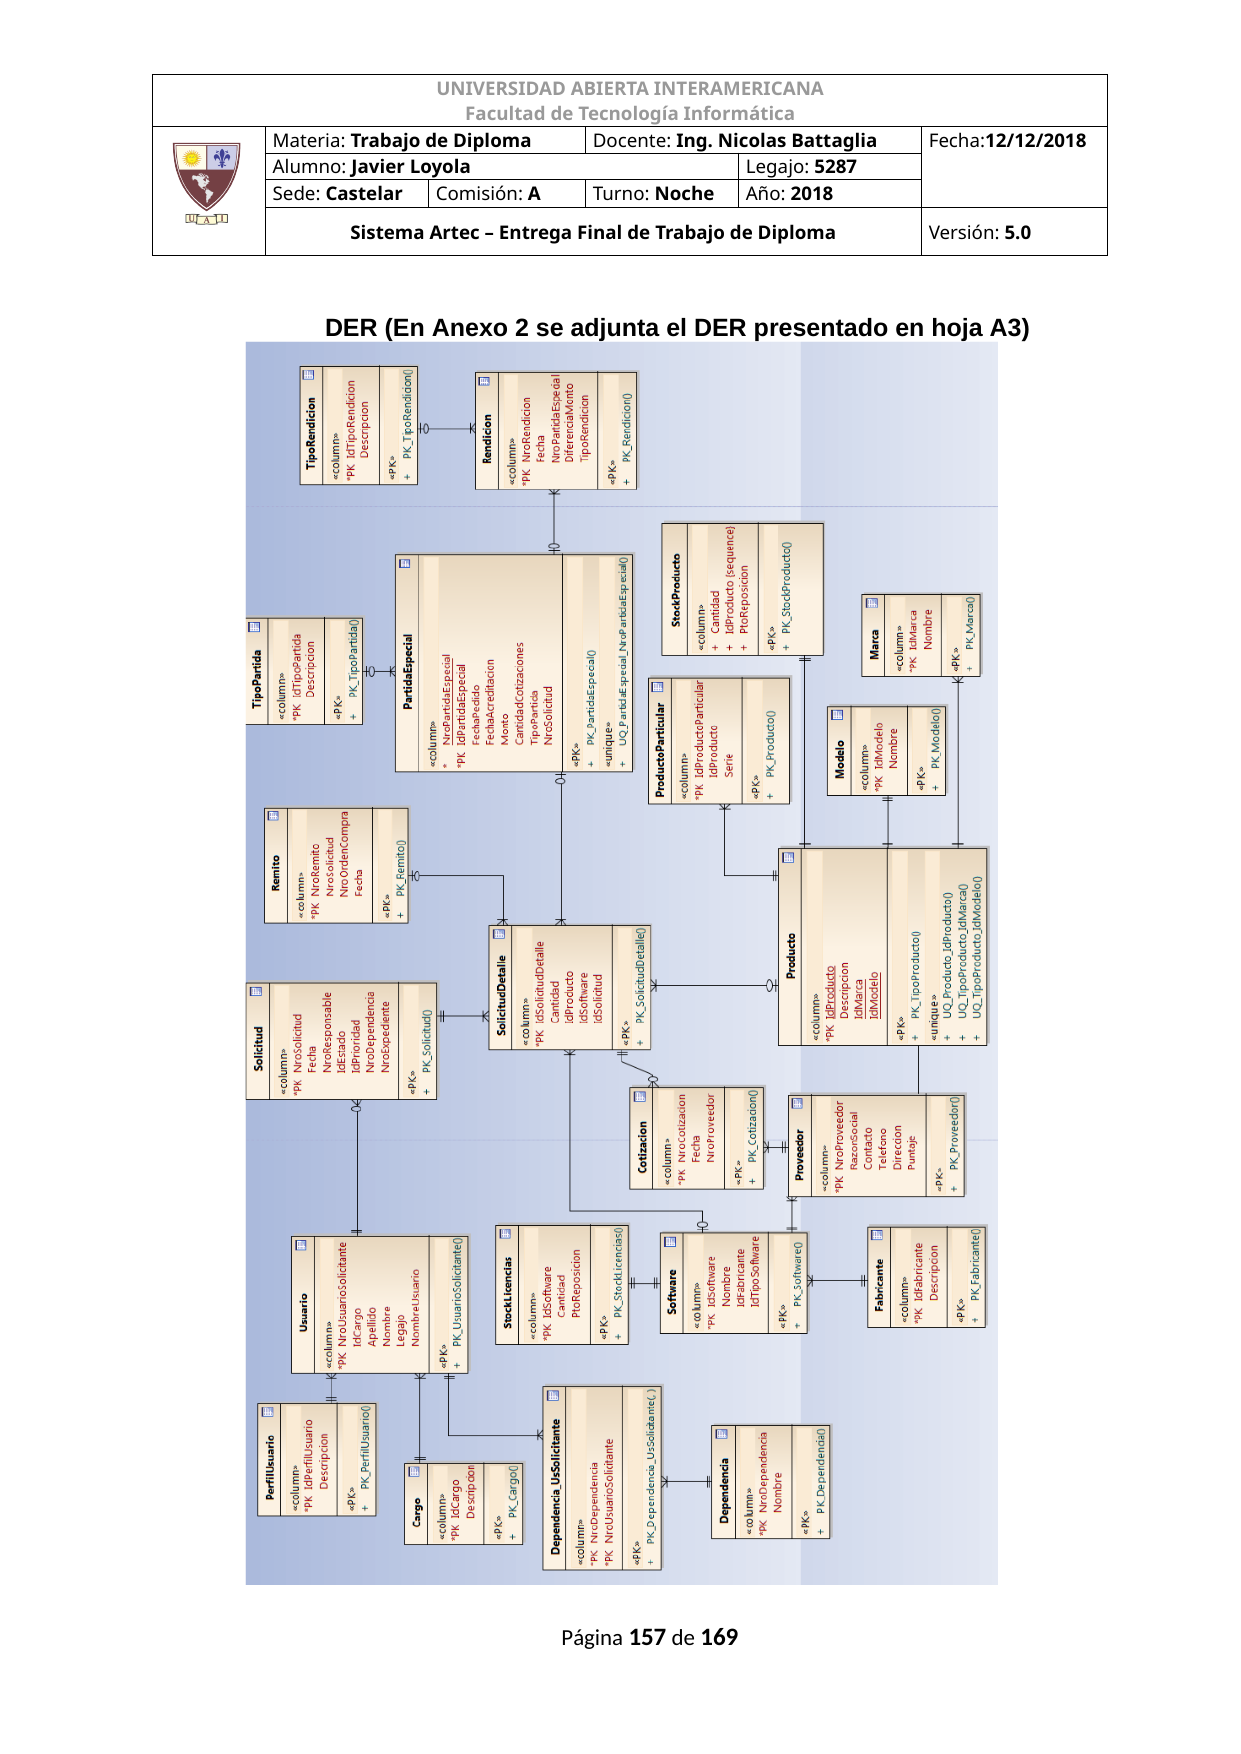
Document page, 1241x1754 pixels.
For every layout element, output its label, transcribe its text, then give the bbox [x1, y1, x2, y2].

picture [157, 136, 257, 228]
picture [246, 343, 998, 1585]
text DER (En Anexo 2 se adjunta el DER presentado en hoja A3) [325, 313, 1122, 342]
